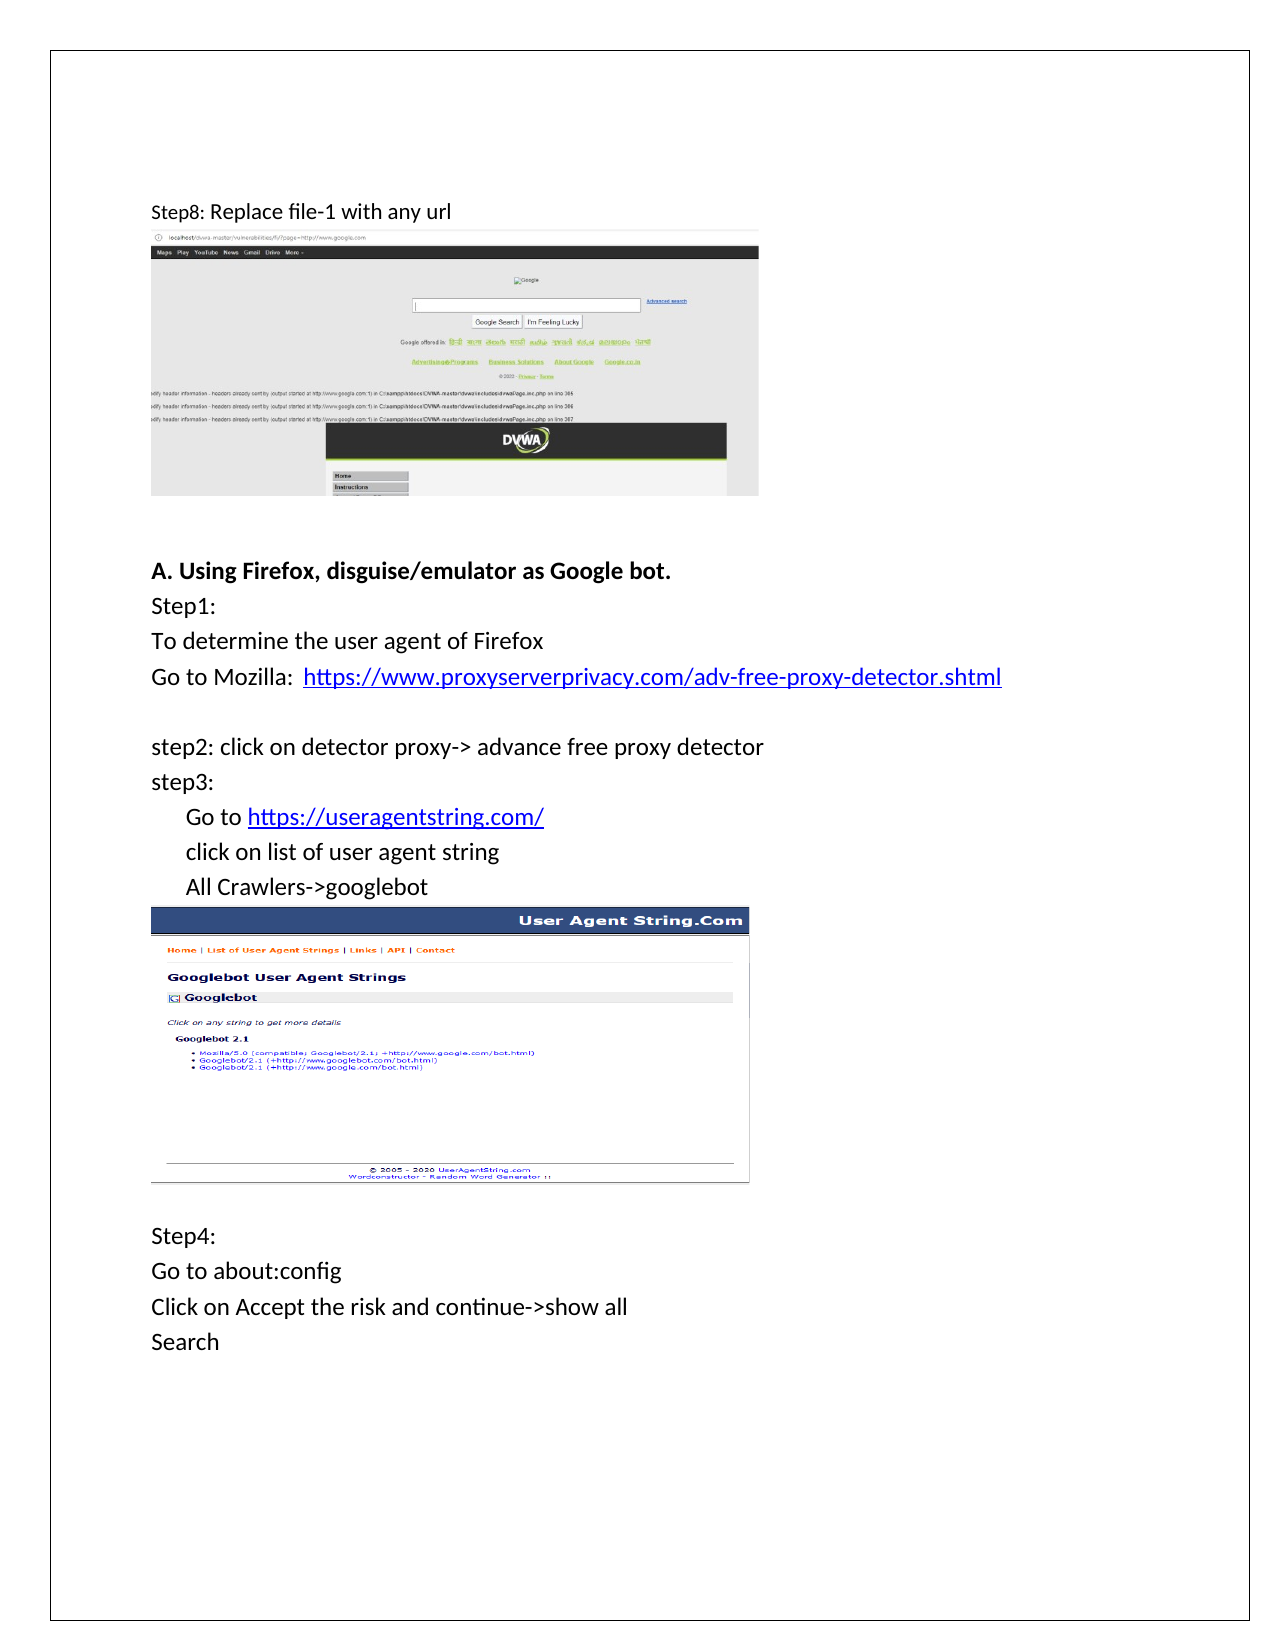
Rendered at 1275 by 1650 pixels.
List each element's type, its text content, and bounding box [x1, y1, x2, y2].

text step2: click on detector proxy-> advance free proxy detector step3: [151, 731, 767, 796]
text Go to Mozilla: https://www.proxyserverprivacy.com/adv-free-proxy-detector.shtml [151, 661, 1249, 691]
text Step1: [151, 590, 1249, 621]
text To determine the user agent of Firefox [151, 625, 1249, 656]
text Step8: Replace file-1 with any url [151, 197, 1249, 225]
text A. Using Firefox, disguise/emulator as Google bot. [151, 555, 1249, 586]
picture [151, 229, 759, 496]
text Step4: [151, 1221, 1249, 1251]
text Go to https://useragentstring.com/ click on list of user agent string [186, 801, 545, 866]
text All Crawlers->googlebot [186, 871, 1249, 901]
text Click on Accept the risk and continue->show all Search [151, 1291, 631, 1356]
text Go to about:config [151, 1256, 1249, 1286]
picture [151, 905, 750, 1185]
